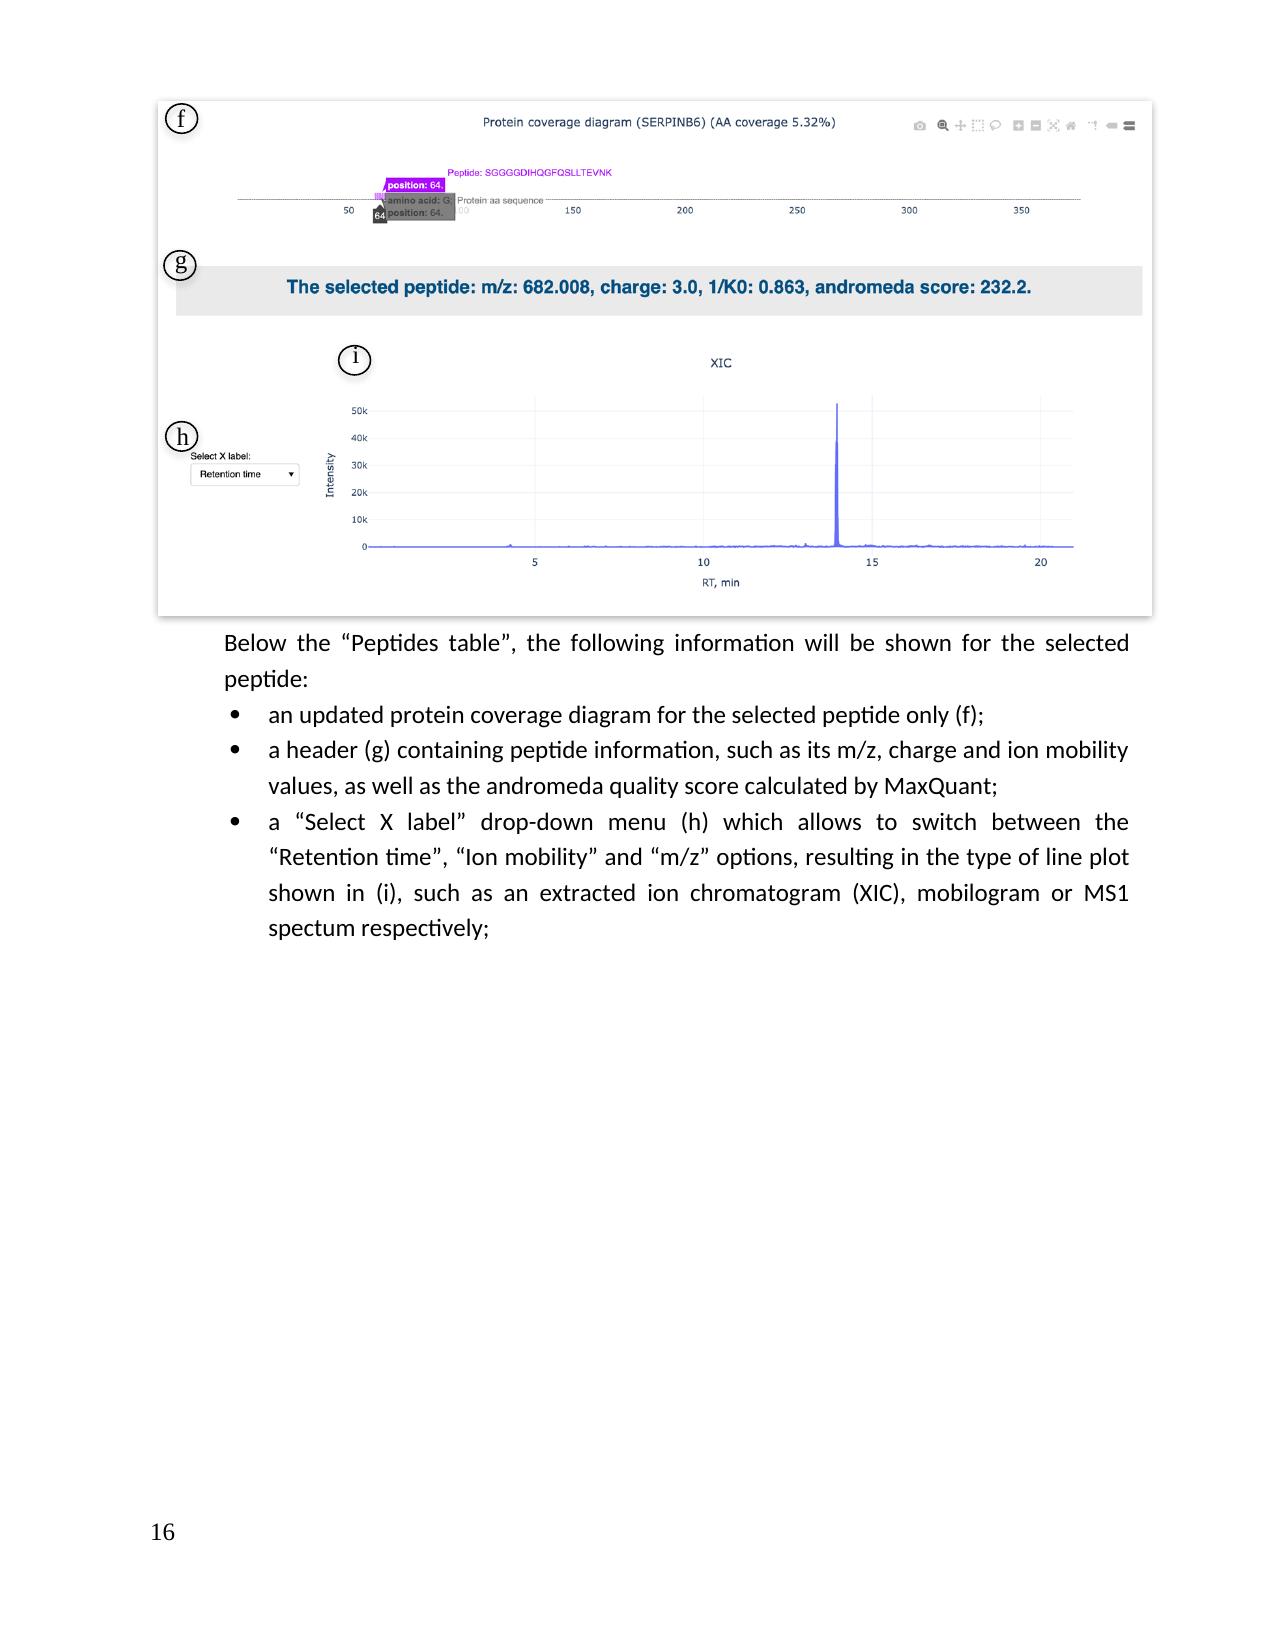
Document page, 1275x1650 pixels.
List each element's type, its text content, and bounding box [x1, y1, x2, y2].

text Below the “Peptides table”, the following information will be shown for the selected peptide: [224, 627, 1131, 694]
picture [167, 107, 196, 132]
picture [165, 107, 1145, 609]
list a header (g) containing peptide information, such as its m/z, charge and ion mobility values, as well as the andromeda quality score calculated by MaxQuant; [231, 734, 1131, 801]
picture [167, 423, 196, 450]
list a “Select X label” drop-down menu (h) which allows to switch between the “Retention time”, “Ion mobility” and “m/z” options, resulting in the type of line plot shown in (i), such as an extracted ion chromatogram (XIC), mobilogram or MS1 spectum respectively; [231, 806, 1131, 943]
picture [165, 252, 194, 279]
list an updated protein coverage diagram for the selected peptide only (f); [231, 699, 1131, 729]
